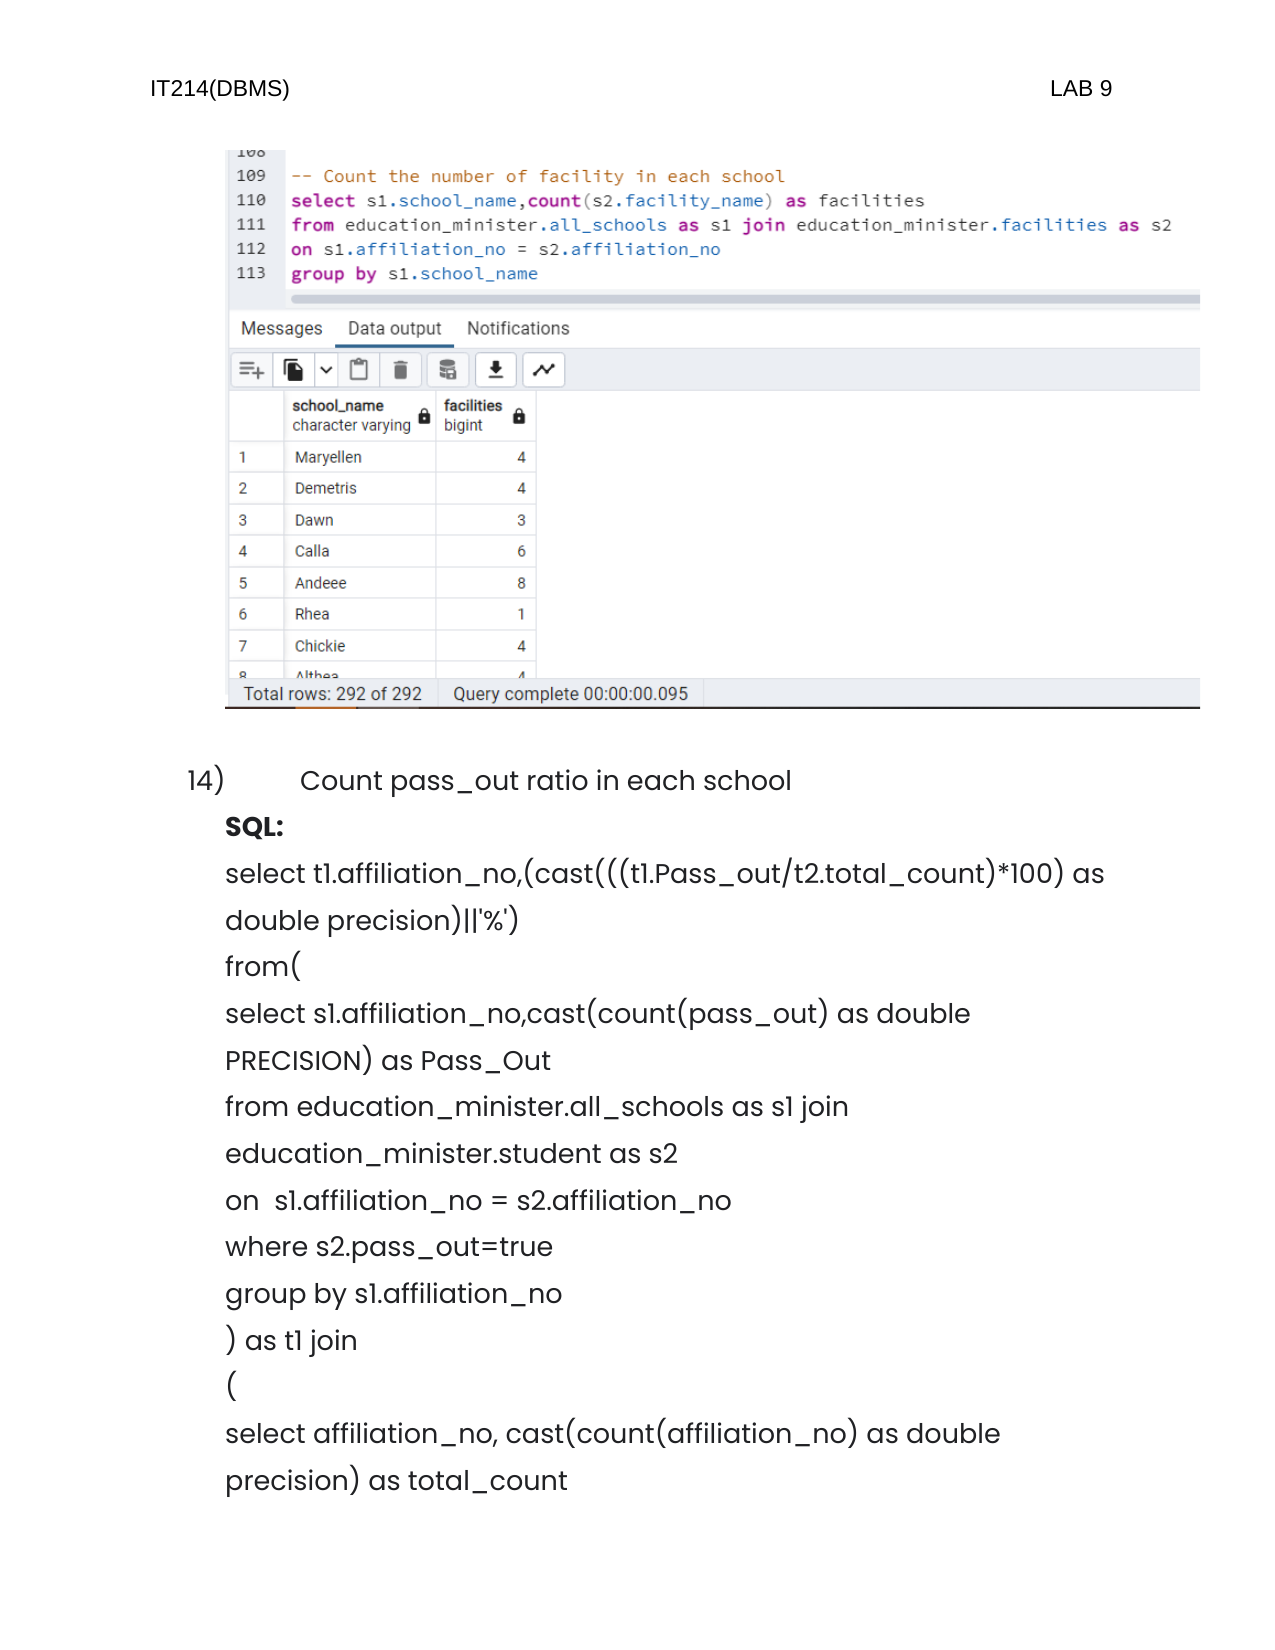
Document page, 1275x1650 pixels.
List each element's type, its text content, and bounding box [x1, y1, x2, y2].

text on s1.affiliation_no = s2.affiliation_no [225, 1179, 1125, 1219]
text select affiliation_no, cast(count(affiliation_no) as double precision) as total_count [225, 1412, 1125, 1499]
text select s1.affiliation_no,cast(count(pass_out) as double PRECISION) as Pass_Out [225, 992, 1125, 1079]
text from( [225, 946, 1125, 986]
text ) as t1 join [225, 1319, 1125, 1359]
text ( [225, 1366, 1125, 1406]
text from education_minister.all_schools as s1 join education_minister.student as s2 [225, 1086, 1125, 1173]
picture [225, 150, 1200, 709]
text group by s1.affiliation_no [225, 1272, 1125, 1313]
text SQL: [225, 806, 1125, 846]
list Count pass_out ratio in each school [187, 759, 1125, 799]
text where s2.pass_out=true [225, 1226, 1125, 1266]
text select t1.affiliation_no,(cast(((t1.Pass_out/t2.total_count)*100) as double precision)||'%') [225, 852, 1125, 939]
